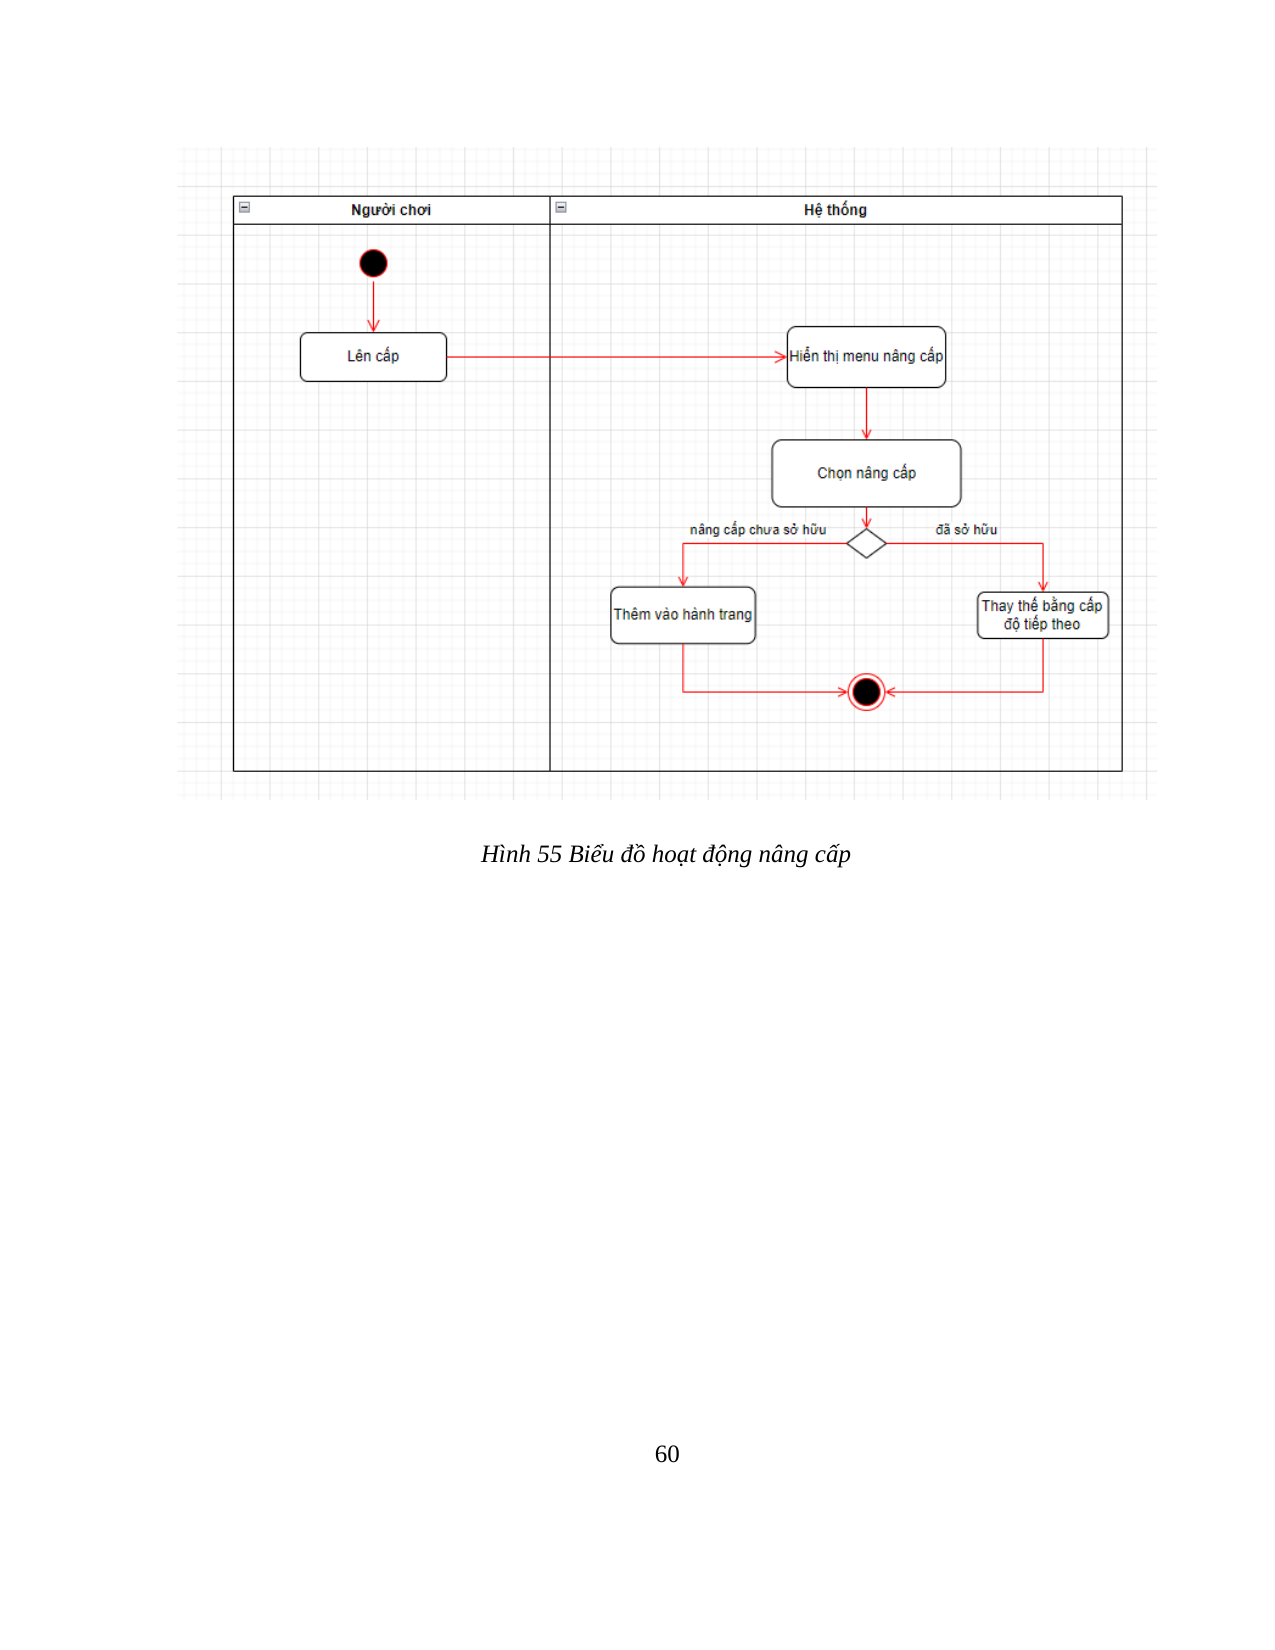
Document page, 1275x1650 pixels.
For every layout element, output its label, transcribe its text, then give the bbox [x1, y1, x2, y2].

picture [177, 147, 1157, 800]
